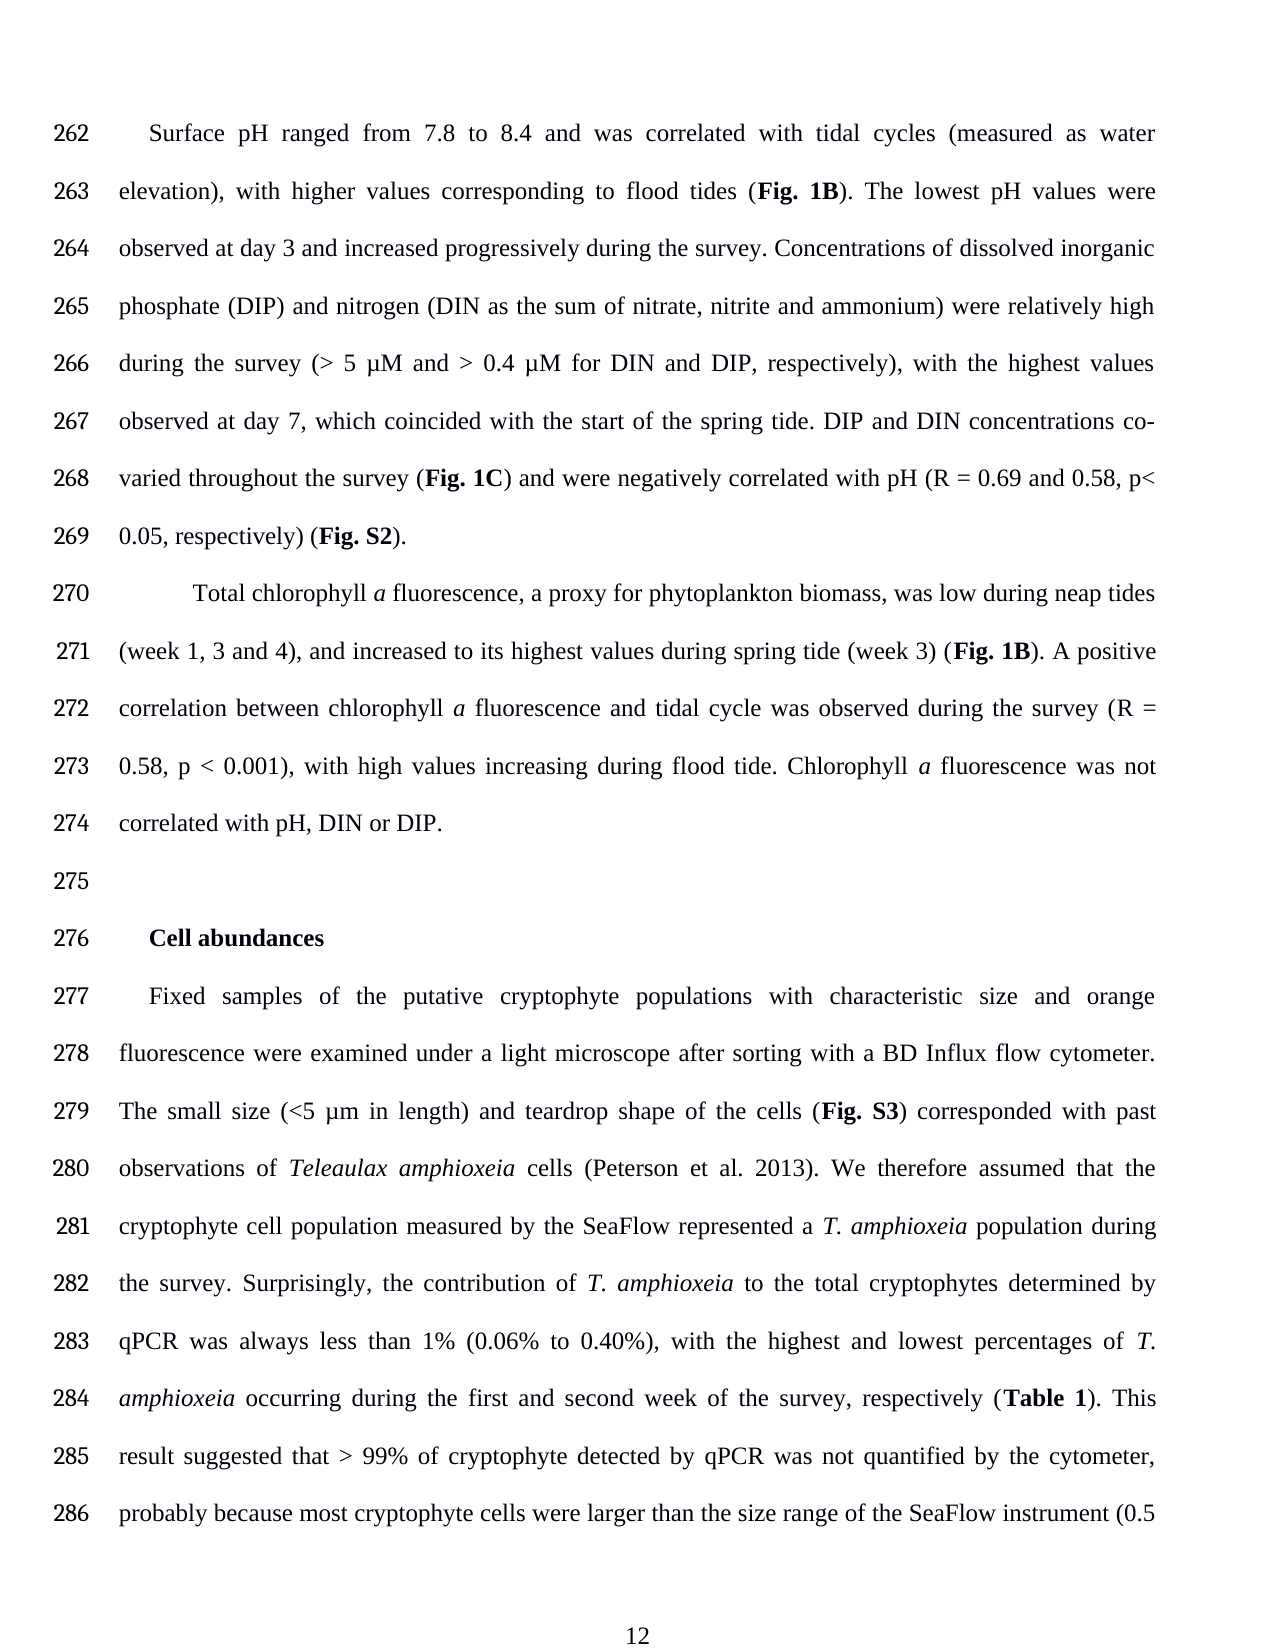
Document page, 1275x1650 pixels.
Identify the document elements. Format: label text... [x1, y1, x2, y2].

text Total chlorophyll a fluorescence, a proxy for phytoplankton biomass, was low during neap tides (week 1, 3 and 4), and increased to its highest values during spring tide (week 3) (Fig. 1B). A positive correlation between chlorophyll a fluorescence and tidal cycle was observed during the survey (R = 0.58, p < 0.001), with high values increasing during flood tide. Chlorophyll a fluorescence was not correlated with pH, DIN or DIP. [118, 578, 1156, 837]
text Cell abundances [118, 923, 1156, 952]
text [118, 981, 1156, 1527]
text Surface pH ranged from 7.8 to 8.4 and was correlated with tidal cycles (measured as water elevation), with higher values corresponding to flood tides (Fig. 1B). The lowest pH values were observed at day 3 and increased progressively during the survey. Concentrations of dissolved inorganic phosphate (DIP) and nitrogen (DIN as the sum of nitrate, nitrite and ammonium) were relatively high during the survey (> 5 µM and > 0.4 µM for DIN and DIP, respectively), with the highest values observed at day 7, which coincided with the start of the spring tide. DIP and DIN concentrations co-varied throughout the survey (Fig. 1C) and were negatively correlated with pH (R = 0.69 and 0.58, p< 0.05, respectively) (Fig. S2). [118, 118, 1156, 550]
